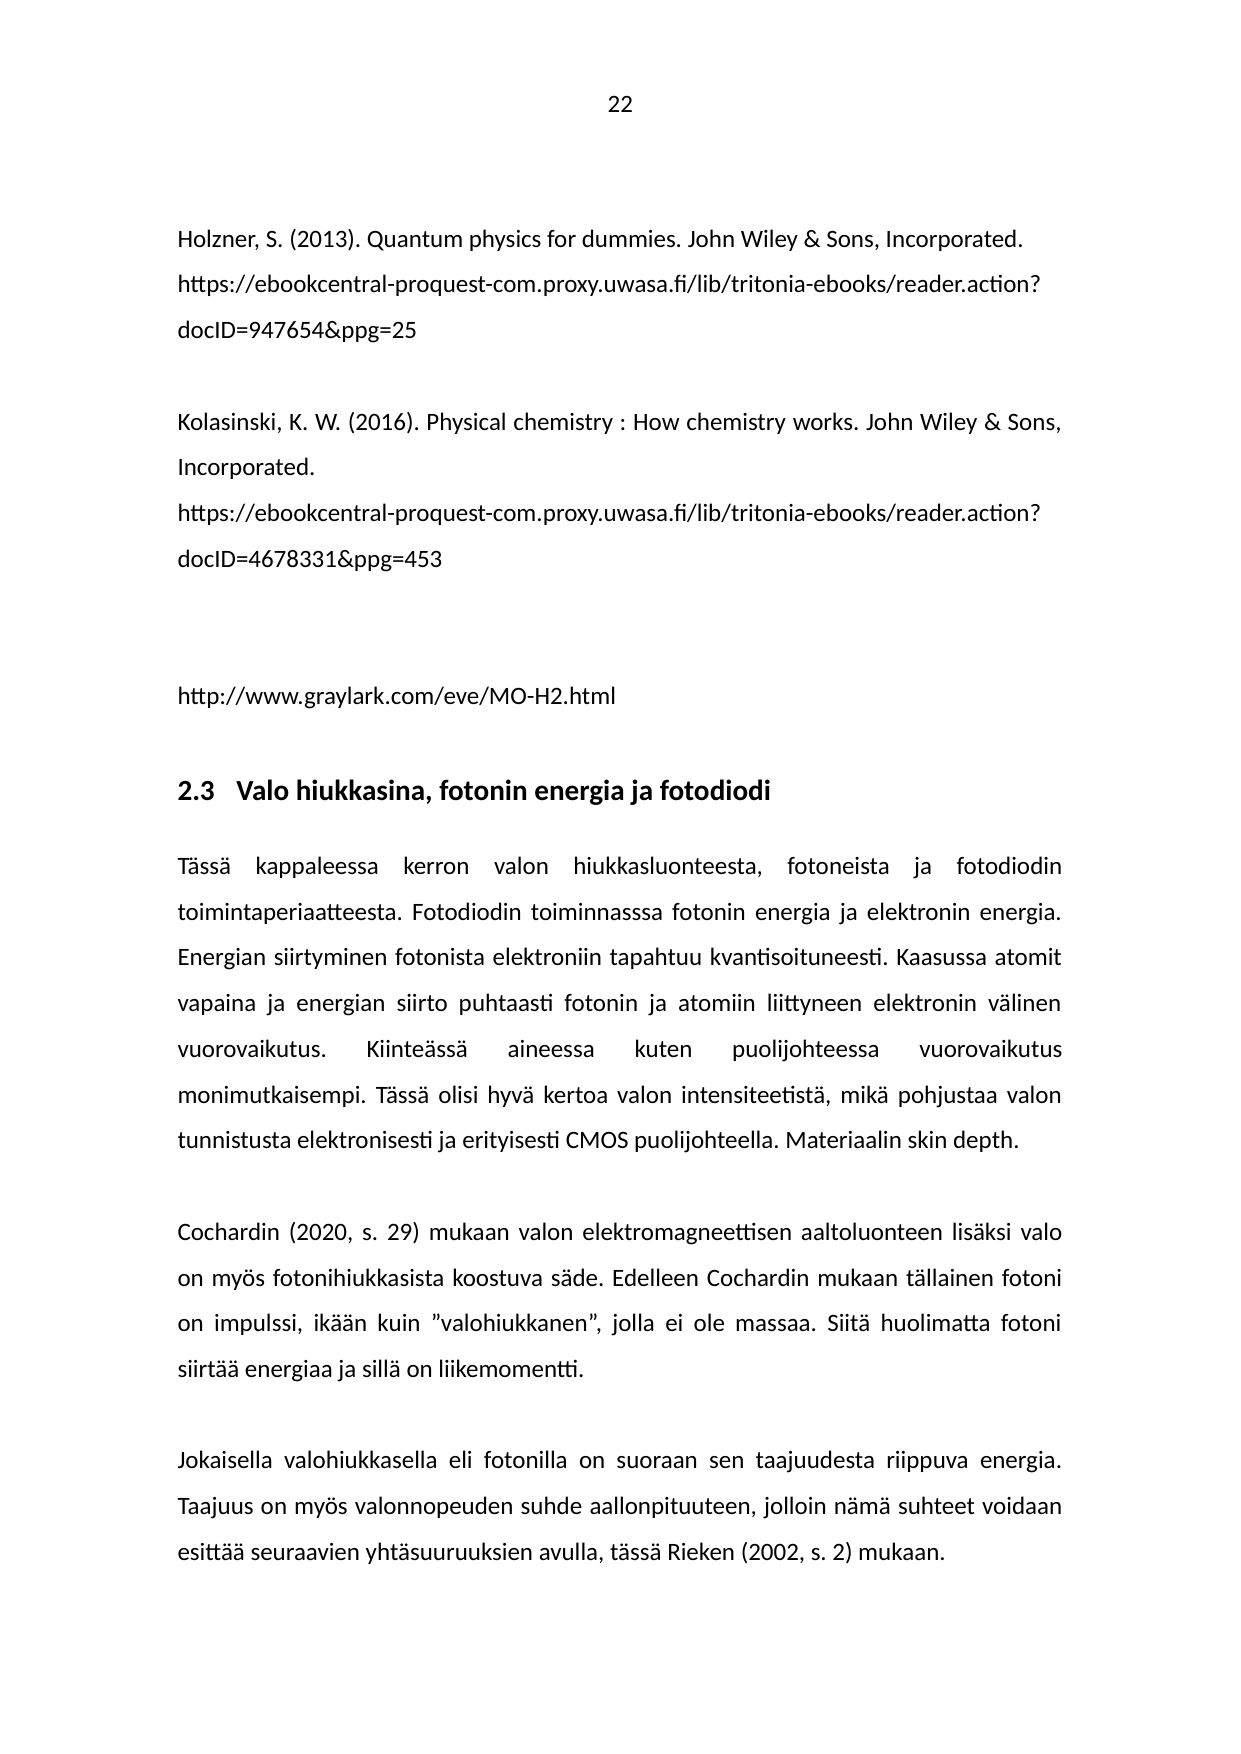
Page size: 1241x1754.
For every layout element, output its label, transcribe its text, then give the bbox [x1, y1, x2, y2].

text Holzner, S. (2013). Quantum physics for dummies. John Wiley & Sons, Incorporated. [177, 223, 1063, 253]
text Tässä kappaleessa kerron valon hiukkasluonteesta, fotoneista ja fotodiodin toimintaperiaatteesta. Fotodiodin toiminnasssa fotonin energia ja elektronin energia. Energian siirtyminen fotonista elektroniin tapahtuu kvantisoituneesti. Kaasussa atomit vapaina ja energian siirto puhtaasti fotonin ja atomiin liittyneen elektronin välinen vuorovaikutus. Kiinteässä aineessa kuten puolijohteessa vuorovaikutus monimutkaisempi. Tässä olisi hyvä kertoa valon intensiteetistä, mikä pohjustaa valon tunnistusta elektronisesti ja erityisesti CMOS puolijohteella. Materiaalin skin depth. [177, 850, 1063, 1155]
text Kolasinski, K. W. (2016). Physical chemistry : How chemistry works. John Wiley & Sons, Incorporated. [177, 406, 1063, 482]
text Cochardin (2020, s. 29) mukaan valon elektromagneettisen aaltoluonteen lisäksi valo on myös fotonihiukkasista koostuva säde. Edelleen Cochardin mukaan tällainen fotoni on impulssi, ikään kuin ”valohiukkanen”, jolla ei ole massaa. Siitä huolimatta fotoni siirtää energiaa ja sillä on liikemomentti. [177, 1216, 1063, 1384]
subtitle Valo hiukkasina, fotonin energia ja fotodiodi [177, 772, 1063, 807]
text http://www.graylark.com/eve/MO-H2.html [177, 680, 1063, 711]
text Jokaisella valohiukkasella eli fotonilla on suoraan sen taajuudesta riippuva energia. Taajuus on myös valonnopeuden suhde aallonpituuteen, jolloin nämä suhteet voidaan esittää seuraavien yhtäsuuruuksien avulla, tässä Rieken (2002, s. 2) mukaan. [177, 1444, 1063, 1567]
text https://ebookcentral-proquest-com.proxy.uwasa.fi/lib/tritonia-ebooks/reader.action?docID=947654&ppg=25 [177, 269, 1063, 345]
text https://ebookcentral-proquest-com.proxy.uwasa.fi/lib/tritonia-ebooks/reader.action?docID=4678331&ppg=453 [177, 497, 1063, 573]
